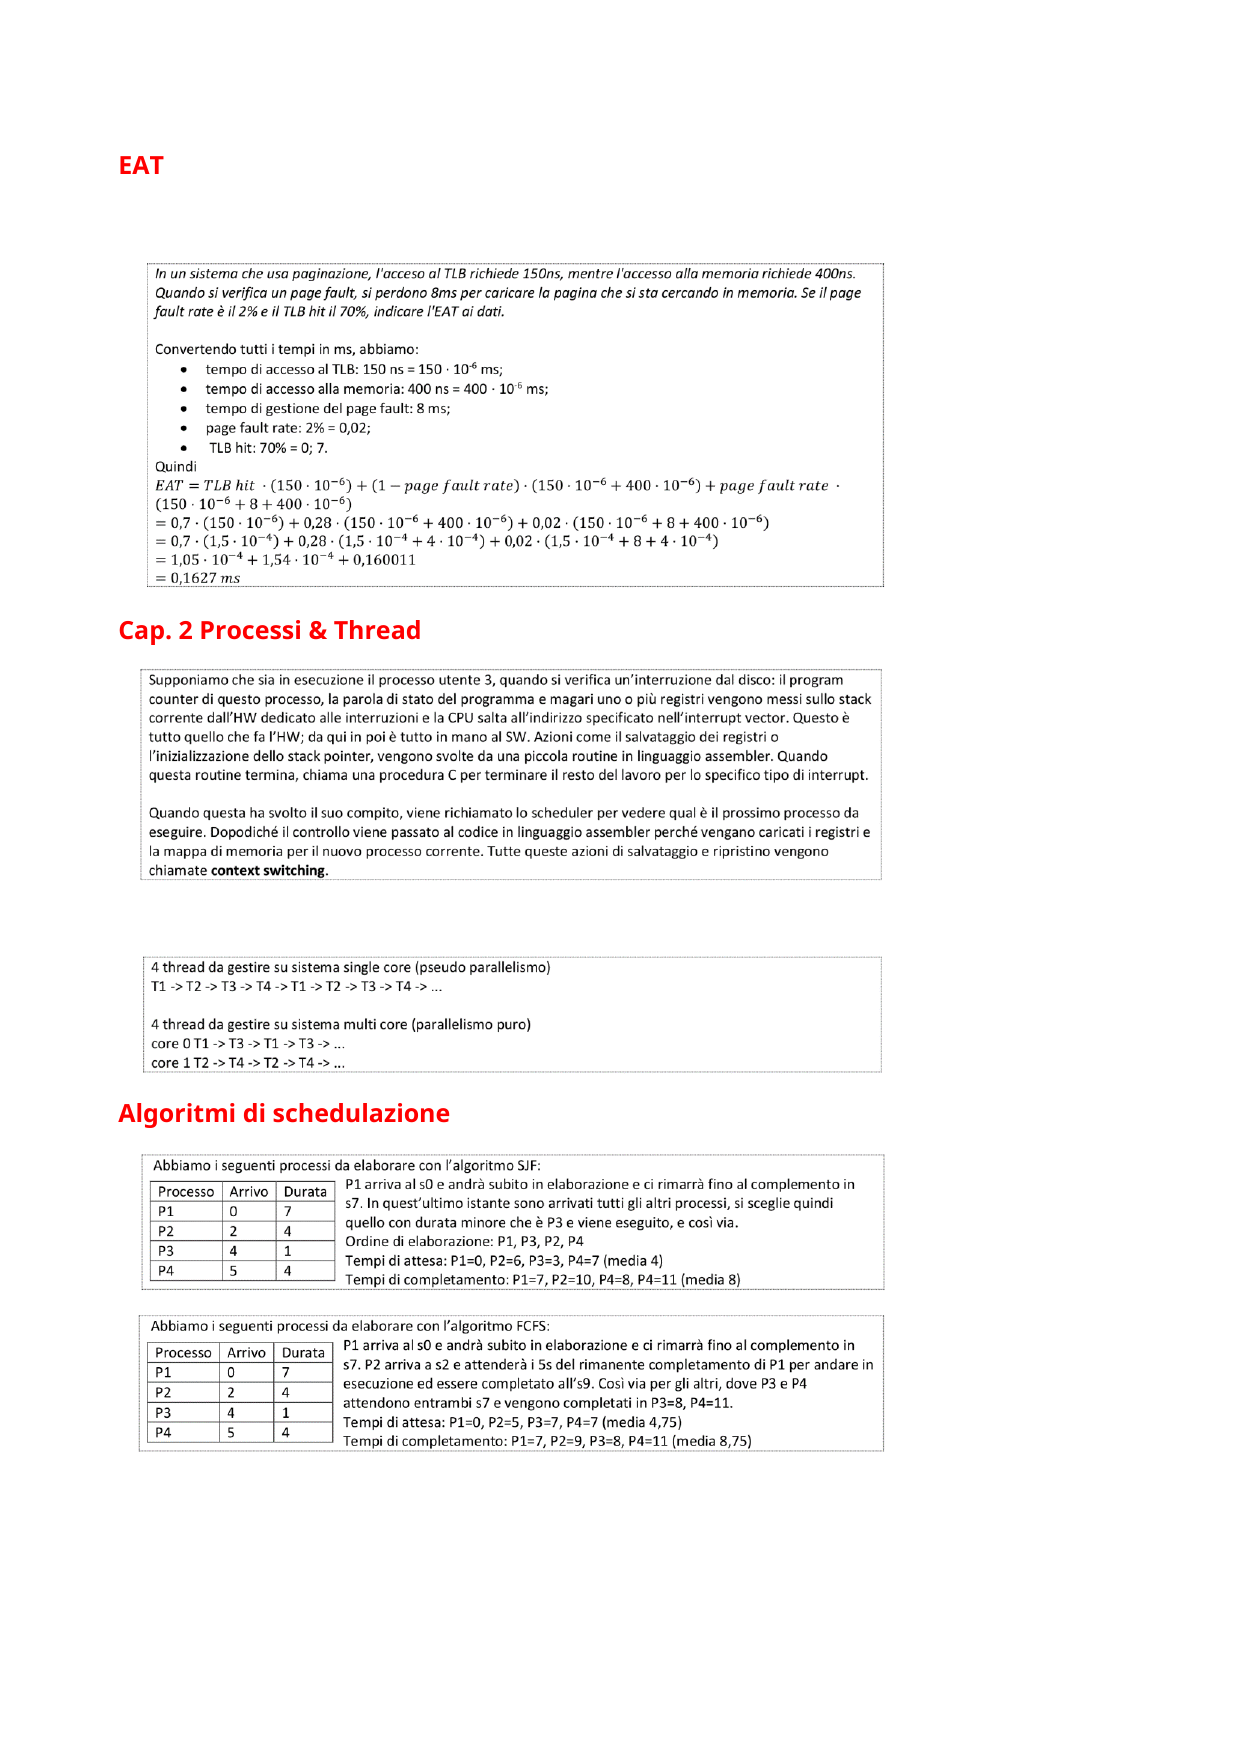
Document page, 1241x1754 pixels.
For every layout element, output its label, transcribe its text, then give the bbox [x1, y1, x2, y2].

text EAT [118, 148, 1122, 182]
text Cap. 2 Processi & Thread [118, 612, 1122, 646]
text Algoritmi di schedulazione [118, 1096, 1122, 1130]
